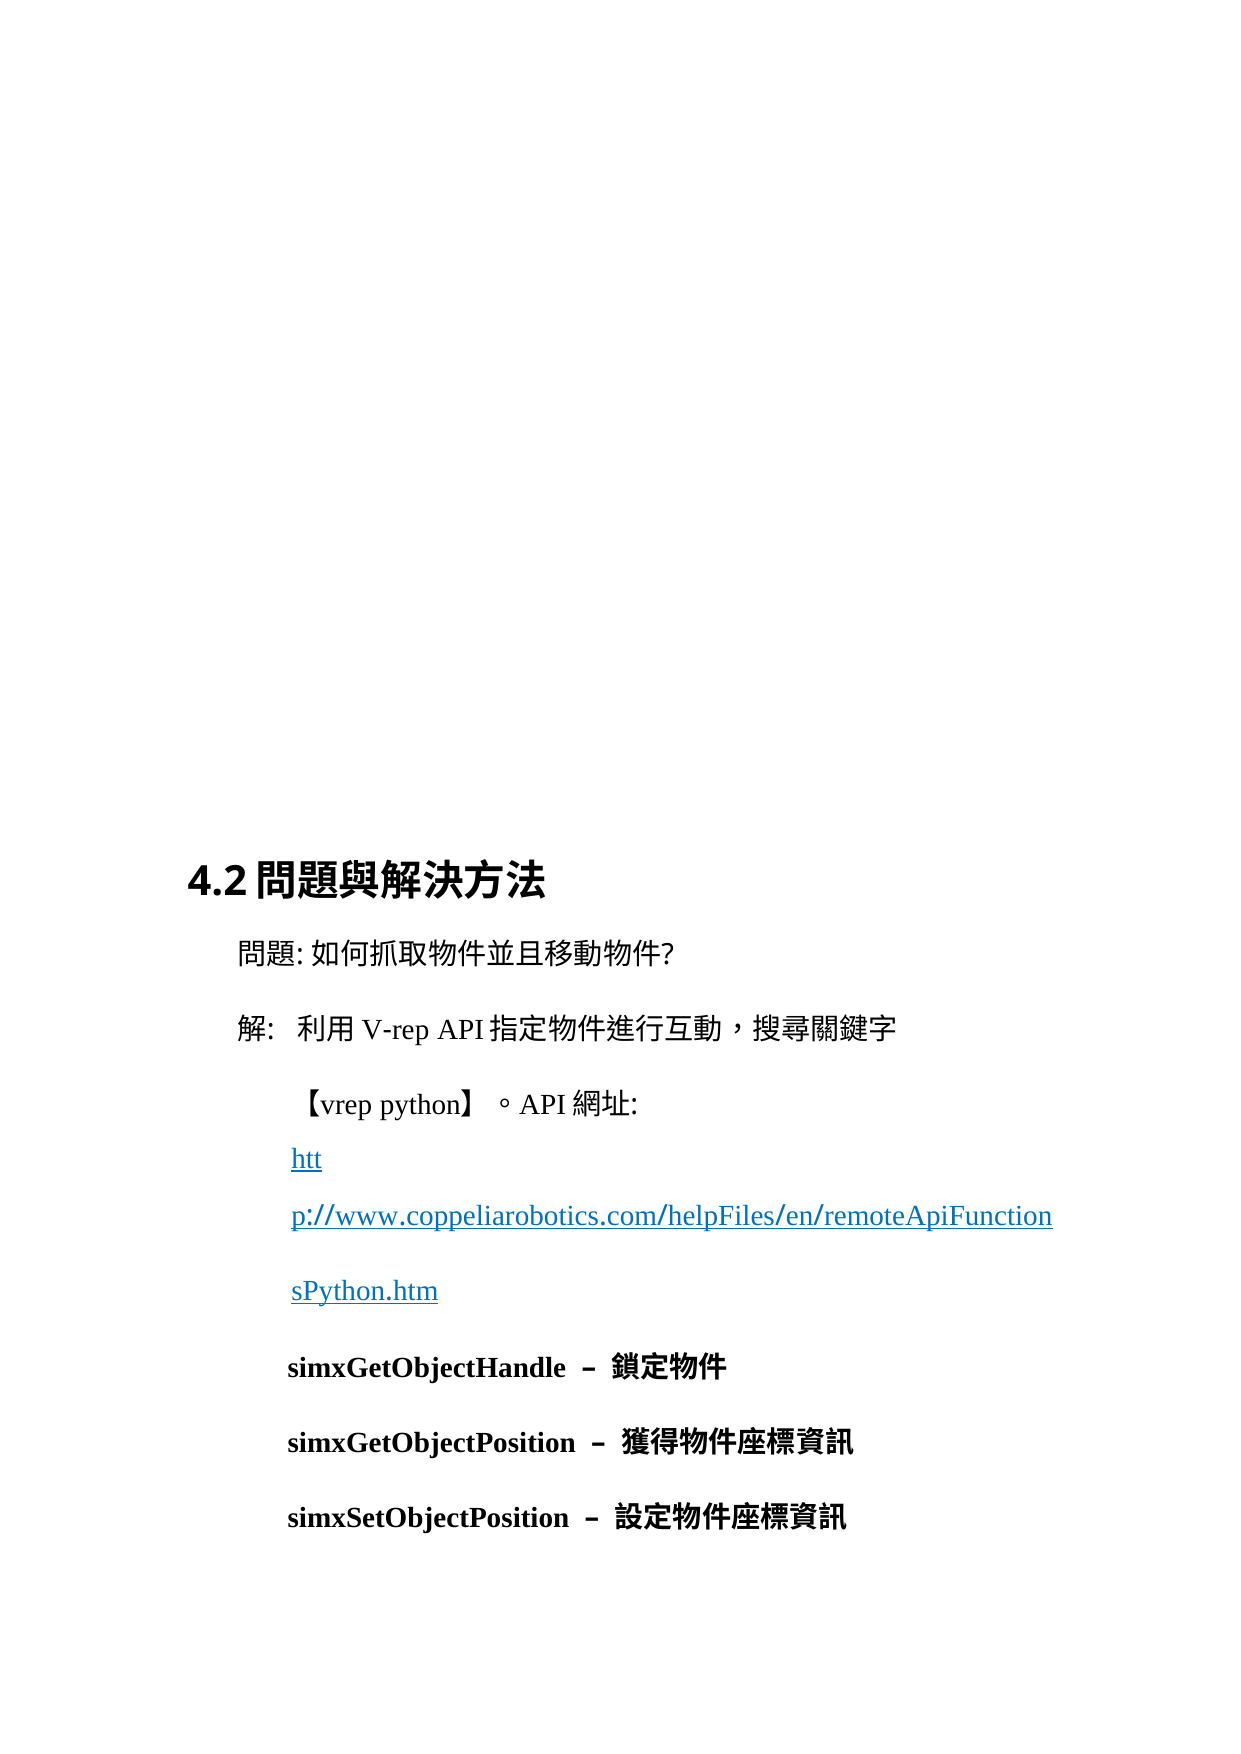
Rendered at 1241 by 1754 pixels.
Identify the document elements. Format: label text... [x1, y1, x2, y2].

list 【vrep python】。API網址: http://www.coppeliarobotics.com/helpFiles/en/remoteApiFunctionsPython.htm [291, 1229, 1053, 1327]
list 解: 利用V-rep API指定物件進行互動，搜尋關鍵字 [237, 989, 1053, 1064]
text 4.2問題與解決方法 [187, 839, 1053, 914]
list 【vrep python】。API網址: http://www.coppeliarobotics.com/helpFiles/en/remoteApiFunctionsPython.htm [291, 1064, 1053, 1228]
list simxGetObjectHandle – 鎖定物件 [275, 1327, 1059, 1402]
list 問題: 如何抓取物件並且移動物件? [237, 914, 1053, 989]
list simxGetObjectPosition – 獲得物件座標資訊 [262, 1402, 1059, 1477]
list simxSetObjectPosition – 設定物件座標資訊 [250, 1477, 1059, 1552]
